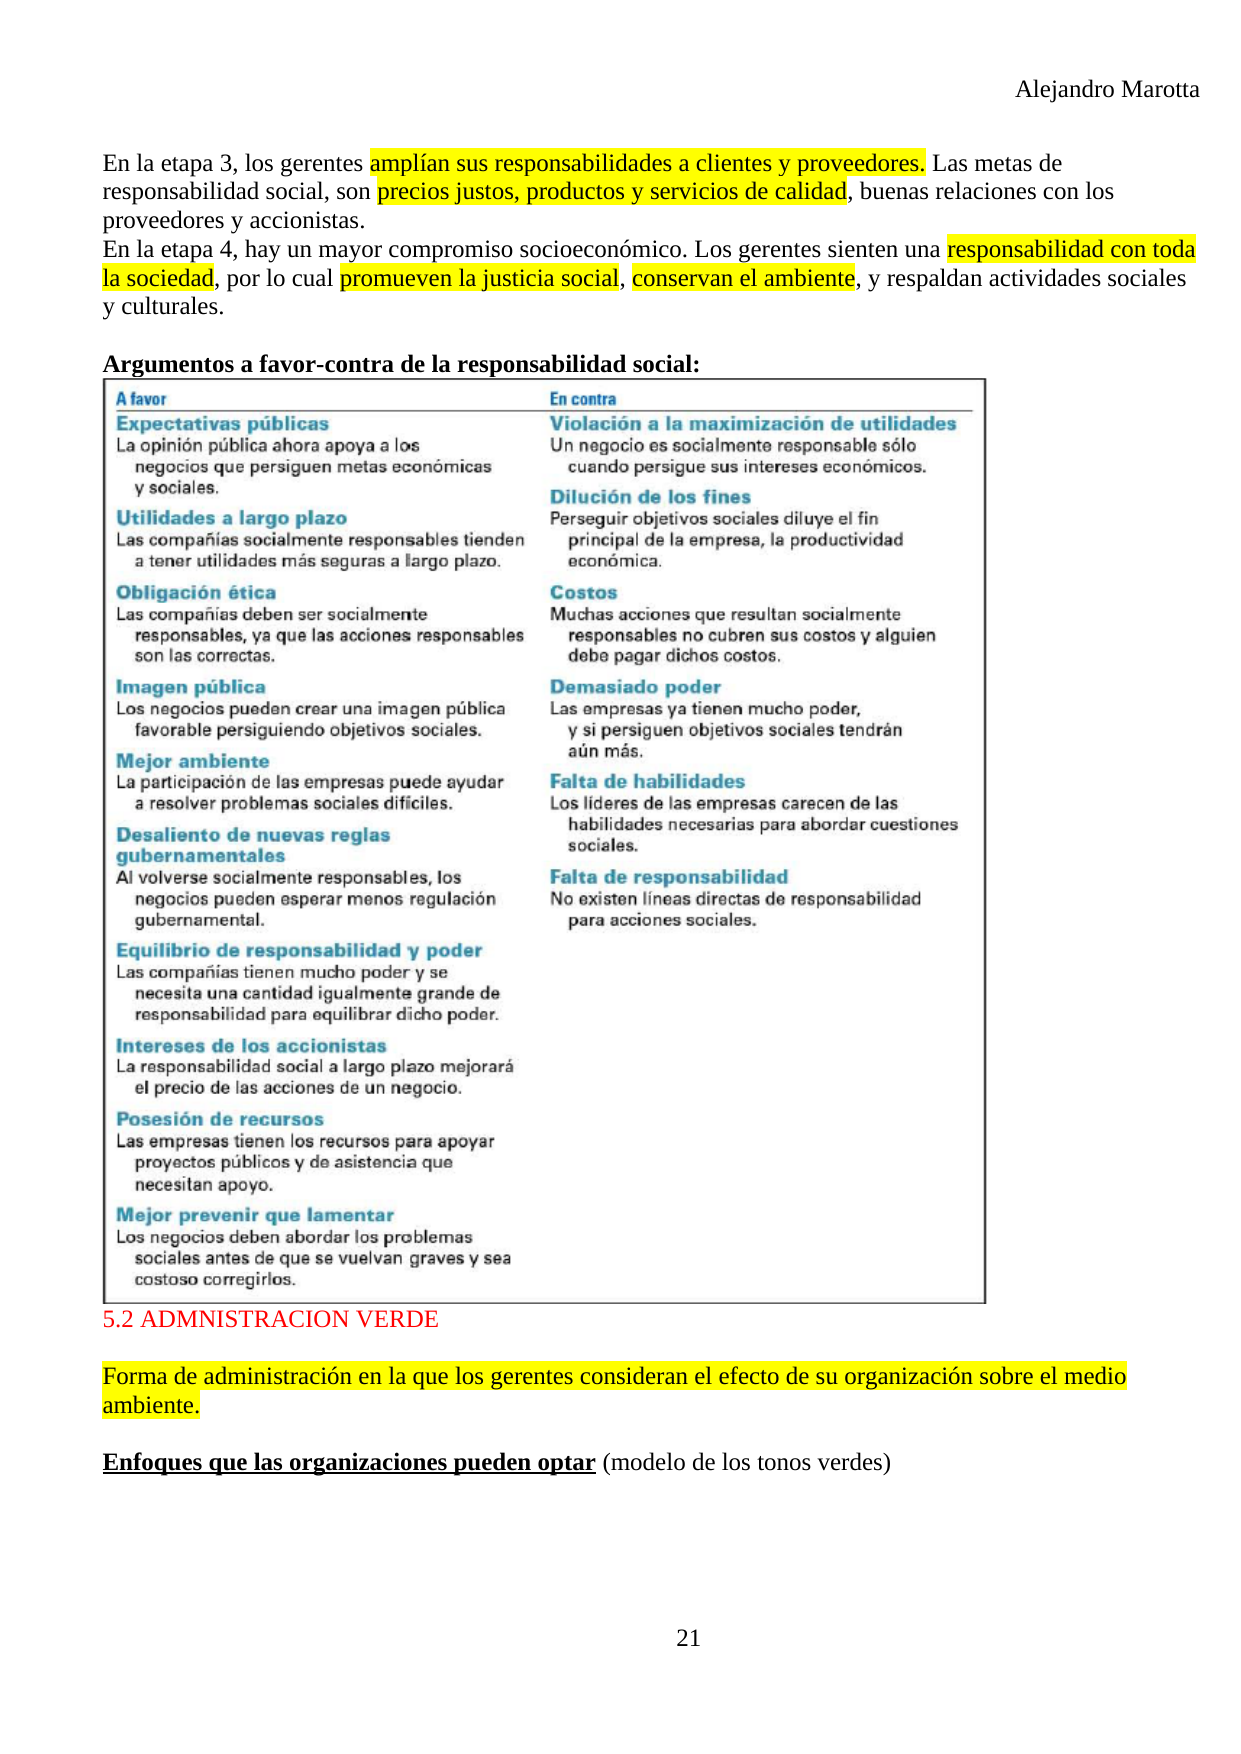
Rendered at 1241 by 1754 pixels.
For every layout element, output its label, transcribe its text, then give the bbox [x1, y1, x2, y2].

text Enfoques que las organizaciones pueden optar (modelo de los tonos verdes) [102, 1447, 1200, 1476]
text Forma de administración en la que los gerentes consideran el efecto de su organización sobre el medio ambiente. [200, 1361, 1200, 1419]
text 5.2 ADMNISTRACION VERDE [102, 1304, 1200, 1332]
text Argumentos a favor-contra de la responsabilidad social: [102, 349, 1200, 378]
text En la etapa 3, los gerentes amplían sus responsabilidades a clientes y proveedores. Las metas de responsabilidad social, son precios justos, productos y servicios de calidad, buenas relaciones con los proveedores y accionistas. [102, 148, 1200, 234]
text En la etapa 4, hay un mayor compromiso socioeconómico. Los gerentes sienten una responsabilidad con toda la sociedad, por lo cual promueven la justicia social, conservan el ambiente, y respaldan actividades sociales y culturales. [102, 234, 1200, 320]
picture [102, 377, 987, 1304]
